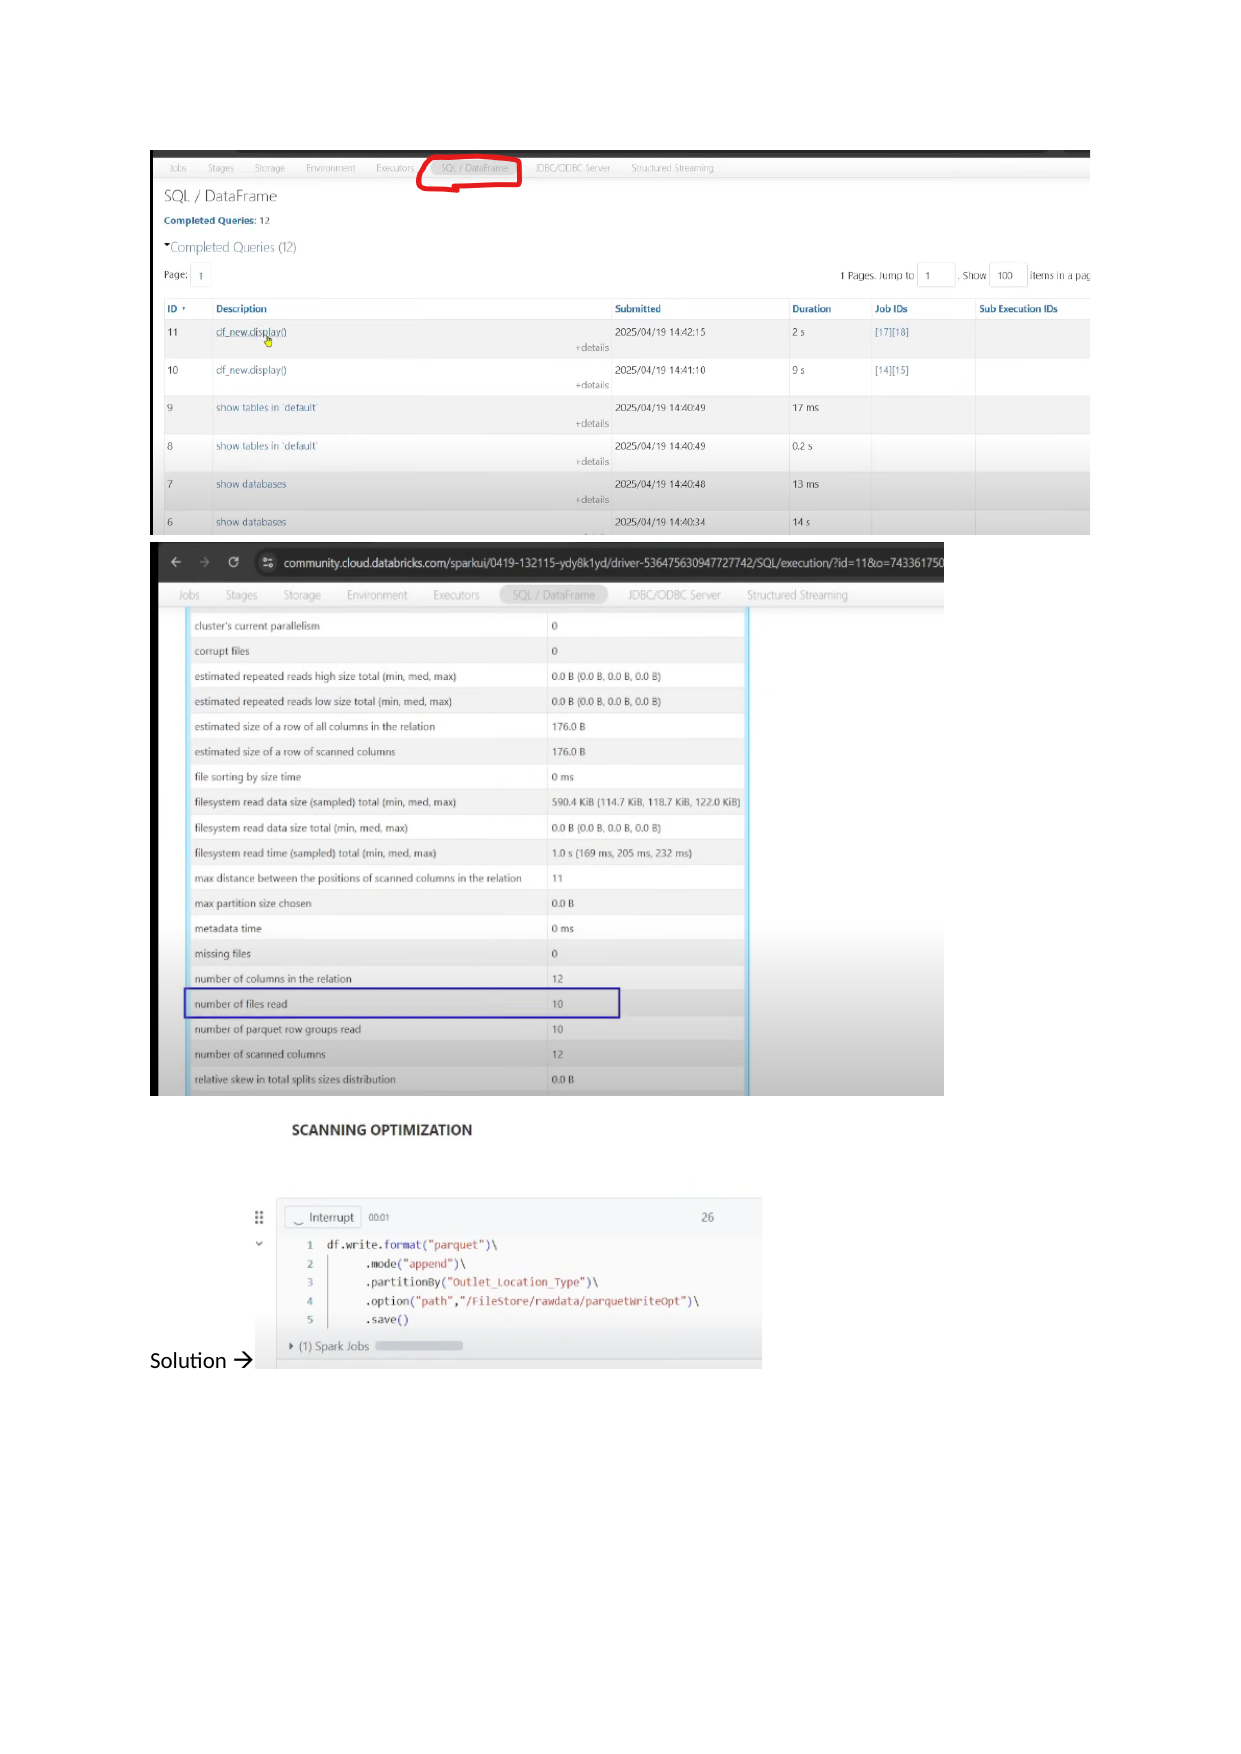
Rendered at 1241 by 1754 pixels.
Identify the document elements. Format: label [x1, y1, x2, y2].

picture [150, 542, 944, 1096]
text [150, 535, 1090, 1374]
picture [255, 1103, 763, 1369]
picture [150, 150, 1091, 535]
